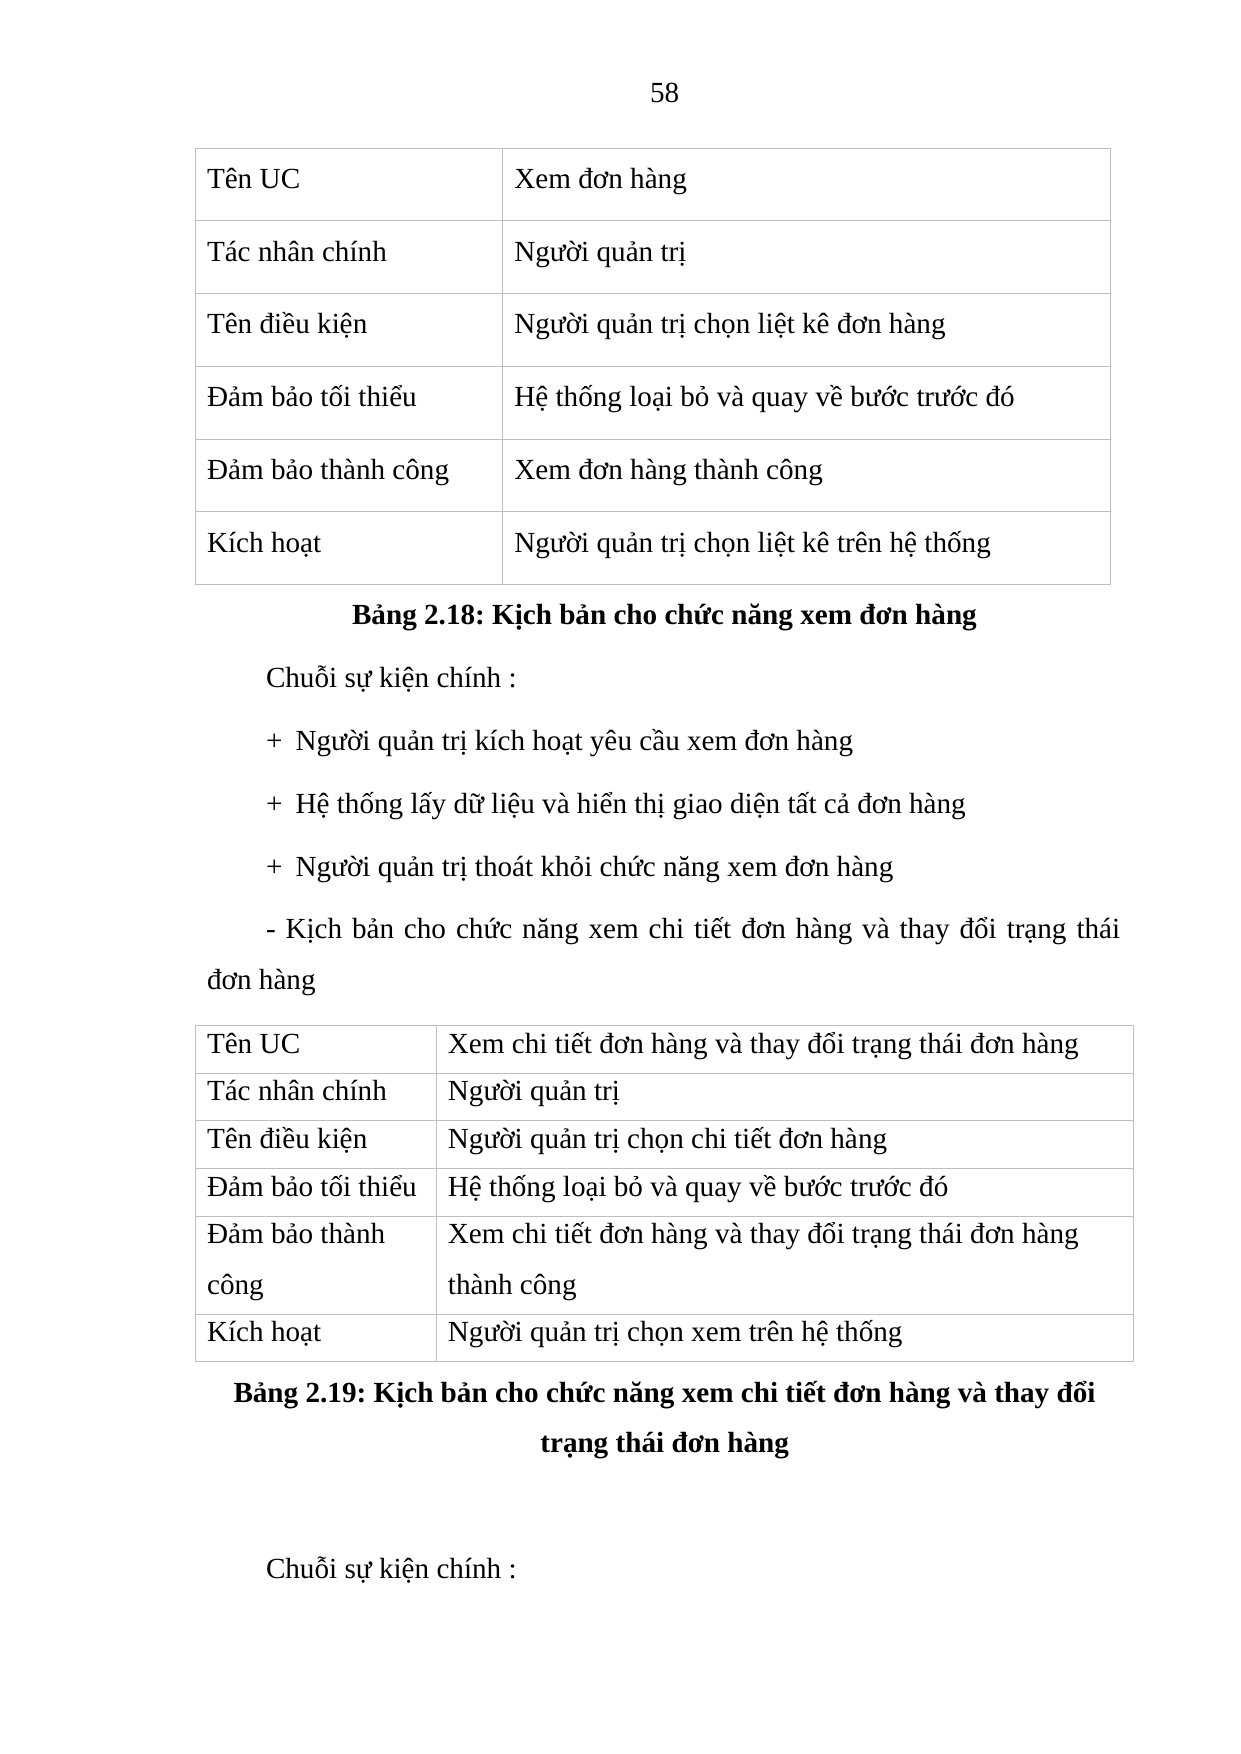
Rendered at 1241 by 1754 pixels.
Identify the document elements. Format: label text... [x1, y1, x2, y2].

table_cell Hệ thống loại bỏ và quay về bước trước đó [503, 367, 1110, 438]
text Chuỗi sự kiện chính : [207, 1551, 1122, 1584]
subtitle Bảng 2.18: Kịch bản cho chức năng xem đơn hàng [207, 597, 1122, 631]
table_cell Kích hoạt [196, 1315, 436, 1361]
table_cell Người quản trị [437, 1074, 1133, 1120]
subtitle Bảng 2.19: Kịch bản cho chức năng xem chi tiết đơn hàng và thay đổi trạng thái đơn hàng [207, 1375, 1122, 1459]
table_cell Tên điều kiện [196, 1121, 436, 1168]
list Hệ thống lấy dữ liệu và hiển thị giao diện tất cả đơn hàng [207, 786, 1122, 819]
text Chuỗi sự kiện chính : [207, 660, 1122, 694]
table_cell Xem đơn hàng thành công [503, 440, 1110, 511]
table_cell Người quản trị chọn xem trên hệ thống [437, 1315, 1133, 1361]
table_cell Đảm bảo tối thiểu [196, 1169, 436, 1216]
table_cell Người quản trị chọn liệt kê trên hệ thống [503, 512, 1110, 584]
table_cell Hệ thống loại bỏ và quay về bước trước đó [437, 1169, 1133, 1216]
table_cell Xem chi tiết đơn hàng và thay đổi trạng thái đơn hàng thành công [437, 1217, 1133, 1313]
table_cell Tên điều kiện [196, 294, 502, 366]
table_cell Người quản trị [503, 221, 1110, 293]
table_cell Đảm bảo thành công [196, 1217, 436, 1313]
table_cell Đảm bảo tối thiểu [196, 367, 502, 438]
table_cell Người quản trị chọn chi tiết đơn hàng [437, 1121, 1133, 1168]
table_cell Đảm bảo thành công [196, 440, 502, 511]
list Người quản trị thoát khỏi chức năng xem đơn hàng [207, 849, 1122, 882]
table_header Tên UC [196, 149, 502, 220]
table_header Xem đơn hàng [503, 149, 1110, 220]
table_header Xem chi tiết đơn hàng và thay đổi trạng thái đơn hàng [437, 1026, 1133, 1072]
table_cell Người quản trị chọn liệt kê đơn hàng [503, 294, 1110, 366]
list Người quản trị kích hoạt yêu cầu xem đơn hàng [207, 723, 1122, 757]
table_header Tên UC [196, 1026, 436, 1072]
table_cell Tác nhân chính [196, 221, 502, 293]
text - Kịch bản cho chức năng xem chi tiết đơn hàng và thay đổi trạng thái đơn hàng [207, 912, 1122, 995]
table_cell Tác nhân chính [196, 1074, 436, 1120]
table_cell Kích hoạt [196, 512, 502, 584]
